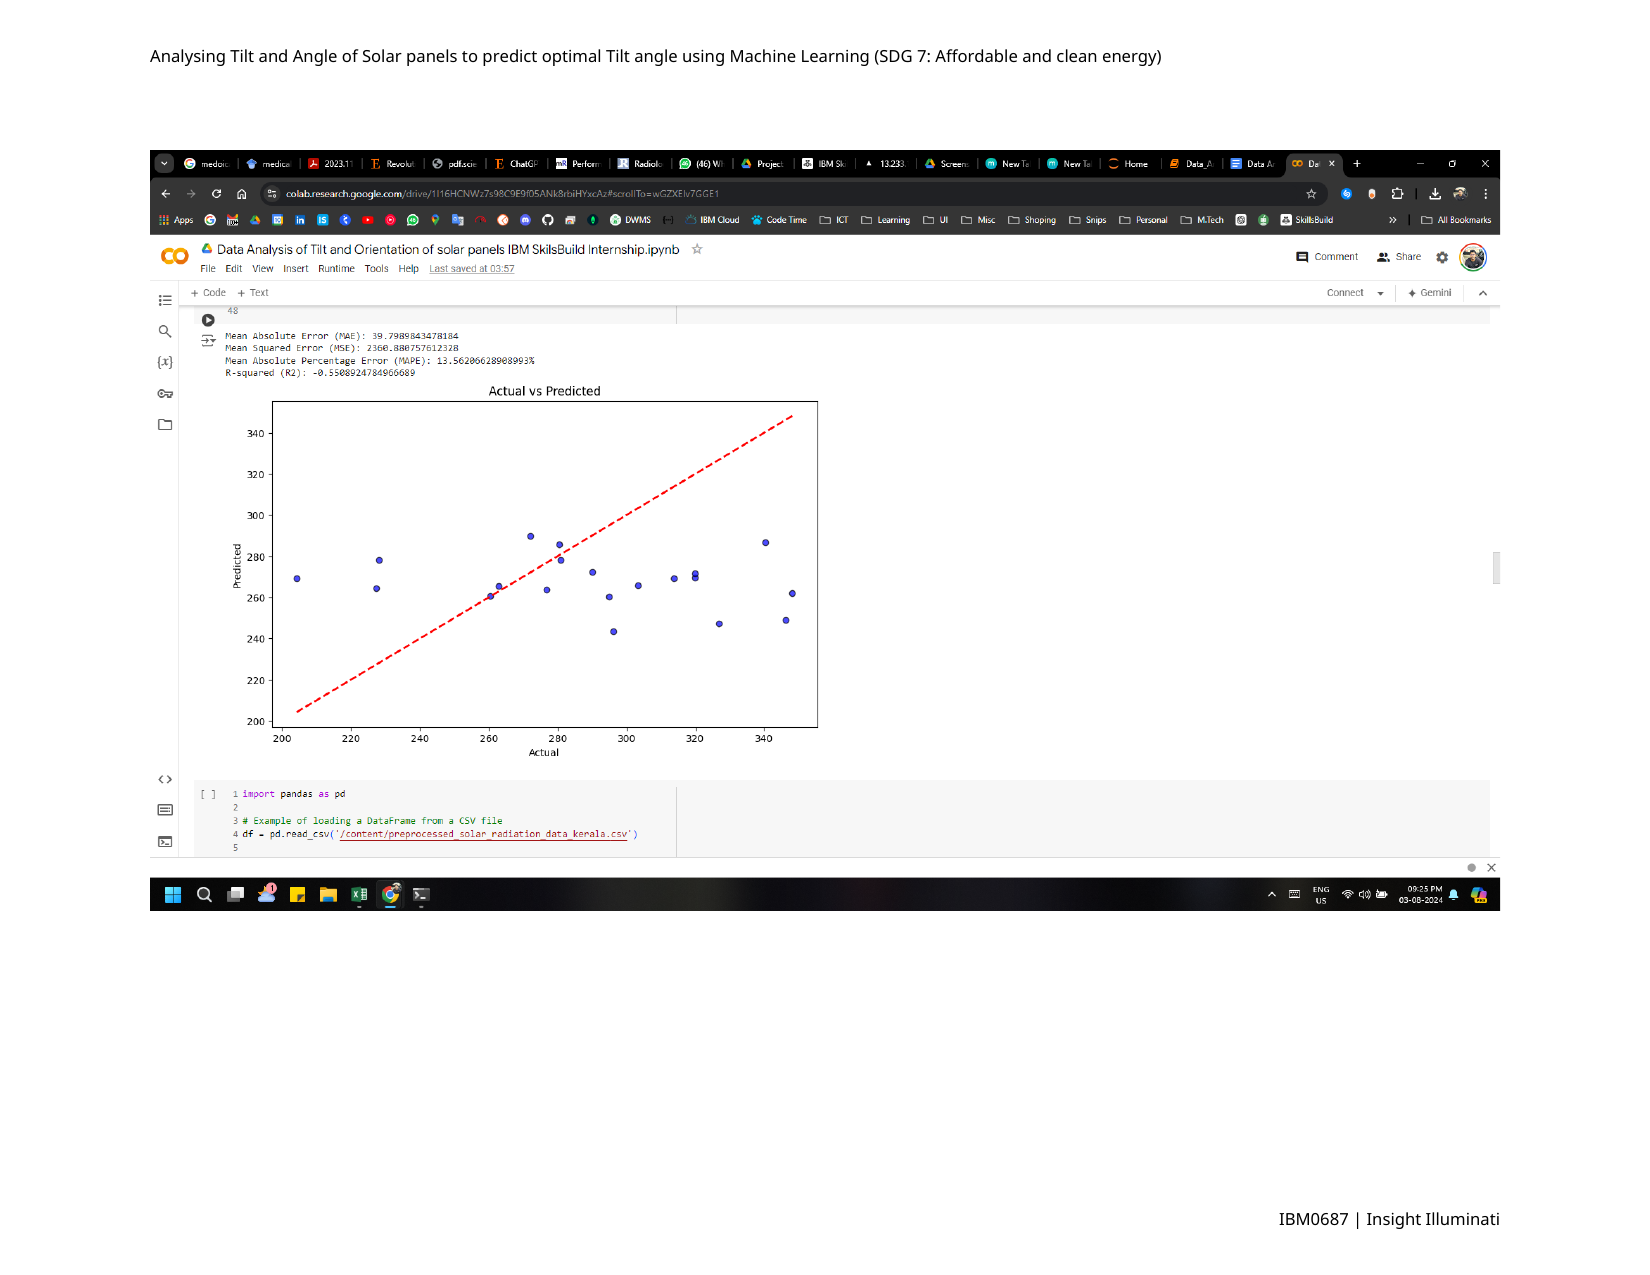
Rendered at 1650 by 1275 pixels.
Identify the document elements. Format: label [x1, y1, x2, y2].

picture [150, 150, 1500, 911]
